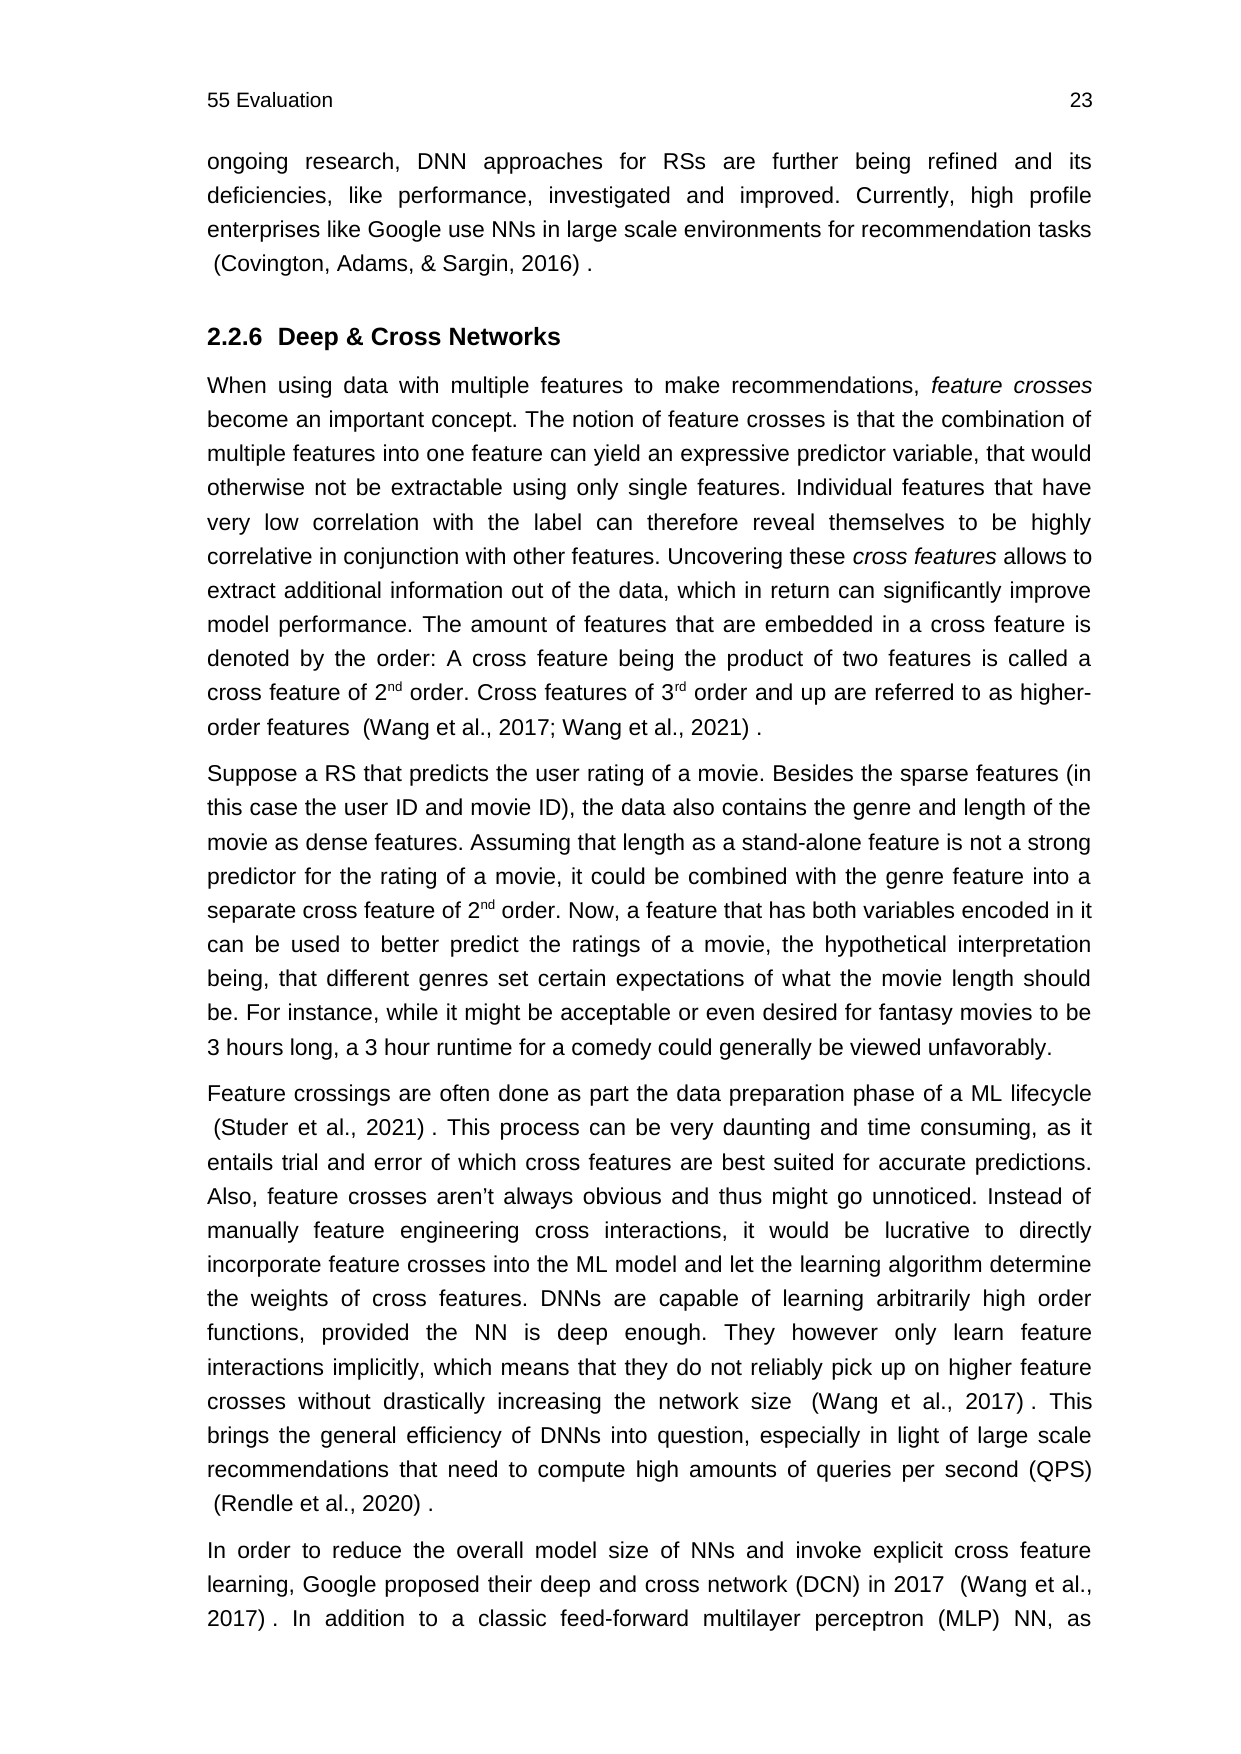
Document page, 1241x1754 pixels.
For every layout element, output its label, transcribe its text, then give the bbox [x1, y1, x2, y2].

text Suppose a RS that predicts the user rating of a movie. Besides the sparse features (in this case the user ID and movie ID), the data also contains the genre and length of the movie as dense features. Assuming that length as a stand-alone feature is not a strong predictor for the rating of a movie, it could be combined with the genre feature into a separate cross feature of 2nd order. Now, a feature that has both variables encoded in it can be used to better predict the ratings of a movie, the hypothetical interpretation being, that different genres set certain expectations of what the movie length should be. For instance, while it might be acceptable or even desired for fantasy movies to be 3 hours long, a 3 hour runtime for a comedy could generally be viewed unfavorably. [207, 760, 1092, 1060]
subtitle Deep & Cross Networks [207, 322, 1092, 351]
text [207, 148, 1092, 277]
text When using data with multiple features to make recommendations, feature crosses become an important concept. The notion of feature crosses is that the combination of multiple features into one feature can yield an expressive predictor variable, that would otherwise not be extractable using only single features. Individual features that have very low correlation with the label can therefore reveal themselves to be highly correlative in conjunction with other features. Uncovering these cross features allows to extract additional information out of the data, which in return can significantly improve model performance. The amount of features that are embedded in a cross feature is denoted by the order: A cross feature being the product of two features is called a cross feature of 2nd order. Cross features of 3rd order and up are referred to as higher-order features . [207, 372, 1092, 740]
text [207, 1537, 1092, 1632]
text Feature crossings are often done as part the data preparation phase of a ML lifecycle . This process can be very daunting and time consuming, as it entails trial and error of which cross features are best suited for accurate predictions. Also, feature crosses aren’t always obvious and thus might go unnoticed. Instead of manually feature engineering cross interactions, it would be lucrative to directly incorporate feature crosses into the ML model and let the learning algorithm determine the weights of cross features. DNNs are capable of learning arbitrarily high order functions, provided the NN is deep enough. They however only learn feature interactions implicitly, which means that they do not reliably pick up on higher feature crosses without drastically increasing the network size . This brings the general efficiency of DNNs into question, especially in light of large scale recommendations that need to compute high amounts of queries per second (QPS) . [207, 1080, 1092, 1517]
